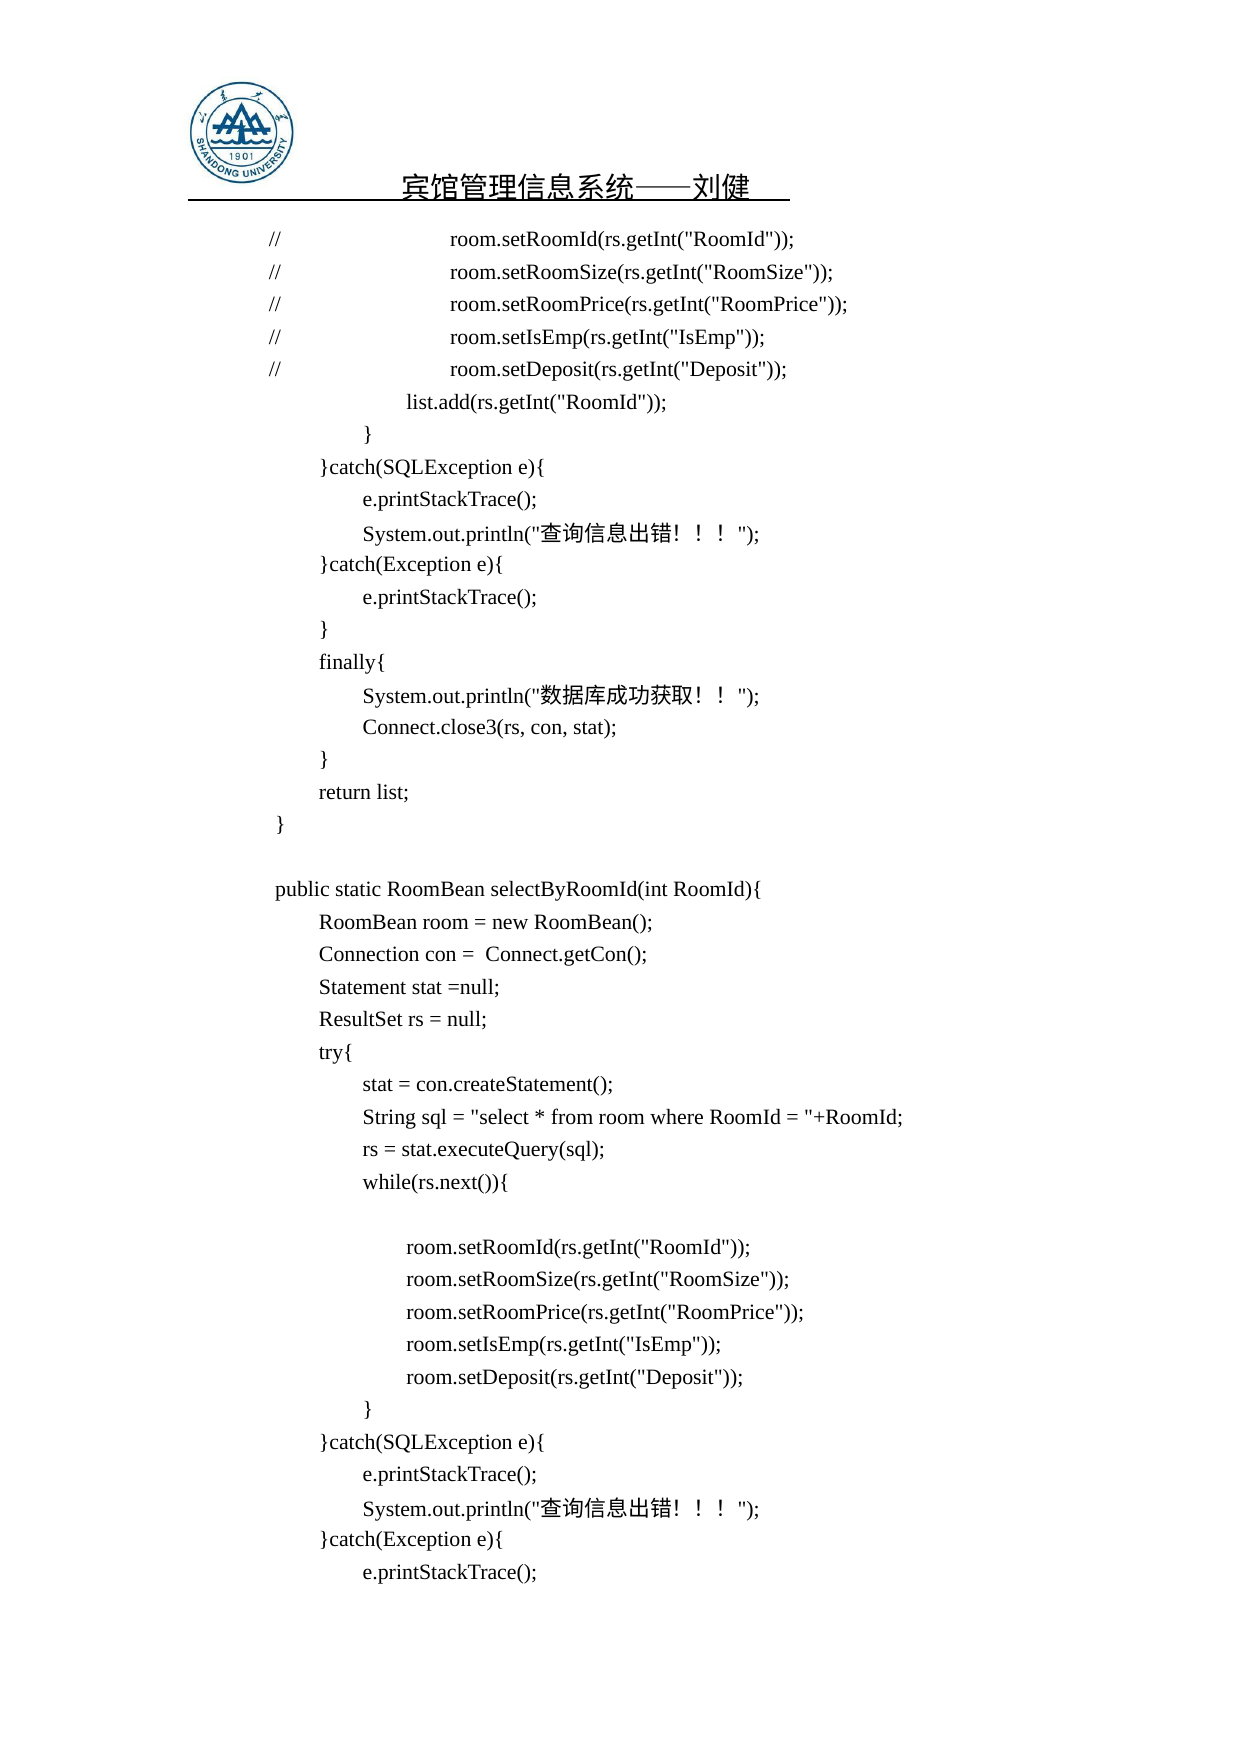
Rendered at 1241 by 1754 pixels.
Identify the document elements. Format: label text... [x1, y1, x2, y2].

list System.out.println("查询信息出错！！！"); [225, 515, 1053, 548]
list Connection con = Connect.getCon(); [225, 938, 1053, 970]
list try{ [225, 1035, 1053, 1068]
list e.printStackTrace(); [225, 483, 1053, 515]
list } [225, 613, 1053, 645]
list // room.setDeposit(rs.getInt("Deposit")); [225, 353, 1053, 385]
list e.printStackTrace(); [225, 1555, 1053, 1588]
list } [225, 418, 1053, 450]
list e.printStackTrace(); [225, 580, 1053, 613]
list // room.setRoomId(rs.getInt("RoomId")); [225, 223, 1053, 255]
list ResultSet rs = null; [225, 1003, 1053, 1035]
list System.out.println("查询信息出错！！！"); [225, 1490, 1053, 1523]
list list.add(rs.getInt("RoomId")); [225, 385, 1053, 418]
list room.setDeposit(rs.getInt("Deposit")); [225, 1360, 1053, 1393]
list }catch(SQLException e){ [225, 1425, 1053, 1458]
list // room.setRoomPrice(rs.getInt("RoomPrice")); [225, 288, 1053, 320]
picture [183, 76, 300, 189]
list } [225, 1393, 1053, 1425]
list return list; [225, 775, 1053, 808]
list room.setRoomId(rs.getInt("RoomId")); [225, 1230, 1053, 1263]
list } [225, 743, 1053, 775]
list e.printStackTrace(); [225, 1458, 1053, 1490]
list }catch(Exception e){ [225, 548, 1053, 580]
list room.setRoomSize(rs.getInt("RoomSize")); [225, 1263, 1053, 1295]
list rs = stat.executeQuery(sql); [225, 1133, 1053, 1165]
list public static RoomBean selectByRoomId(int RoomId){ [225, 873, 1053, 905]
list String sql = "select * from room where RoomId = "+RoomId; [225, 1100, 1053, 1133]
list Statement stat =null; [225, 970, 1053, 1003]
list System.out.println("数据库成功获取！！"); [225, 678, 1053, 710]
list room.setIsEmp(rs.getInt("IsEmp")); [225, 1328, 1053, 1360]
list room.setRoomPrice(rs.getInt("RoomPrice")); [225, 1295, 1053, 1328]
list Connect.close3(rs, con, stat); [225, 710, 1053, 743]
list // room.setRoomSize(rs.getInt("RoomSize")); [225, 255, 1053, 288]
list }catch(Exception e){ [225, 1523, 1053, 1555]
list } [225, 808, 1053, 840]
list }catch(SQLException e){ [225, 450, 1053, 483]
list // room.setIsEmp(rs.getInt("IsEmp")); [225, 320, 1053, 353]
list while(rs.next()){ [225, 1165, 1053, 1198]
list finally{ [225, 645, 1053, 678]
list RoomBean room = new RoomBean(); [225, 905, 1053, 938]
list stat = con.createStatement(); [225, 1068, 1053, 1100]
